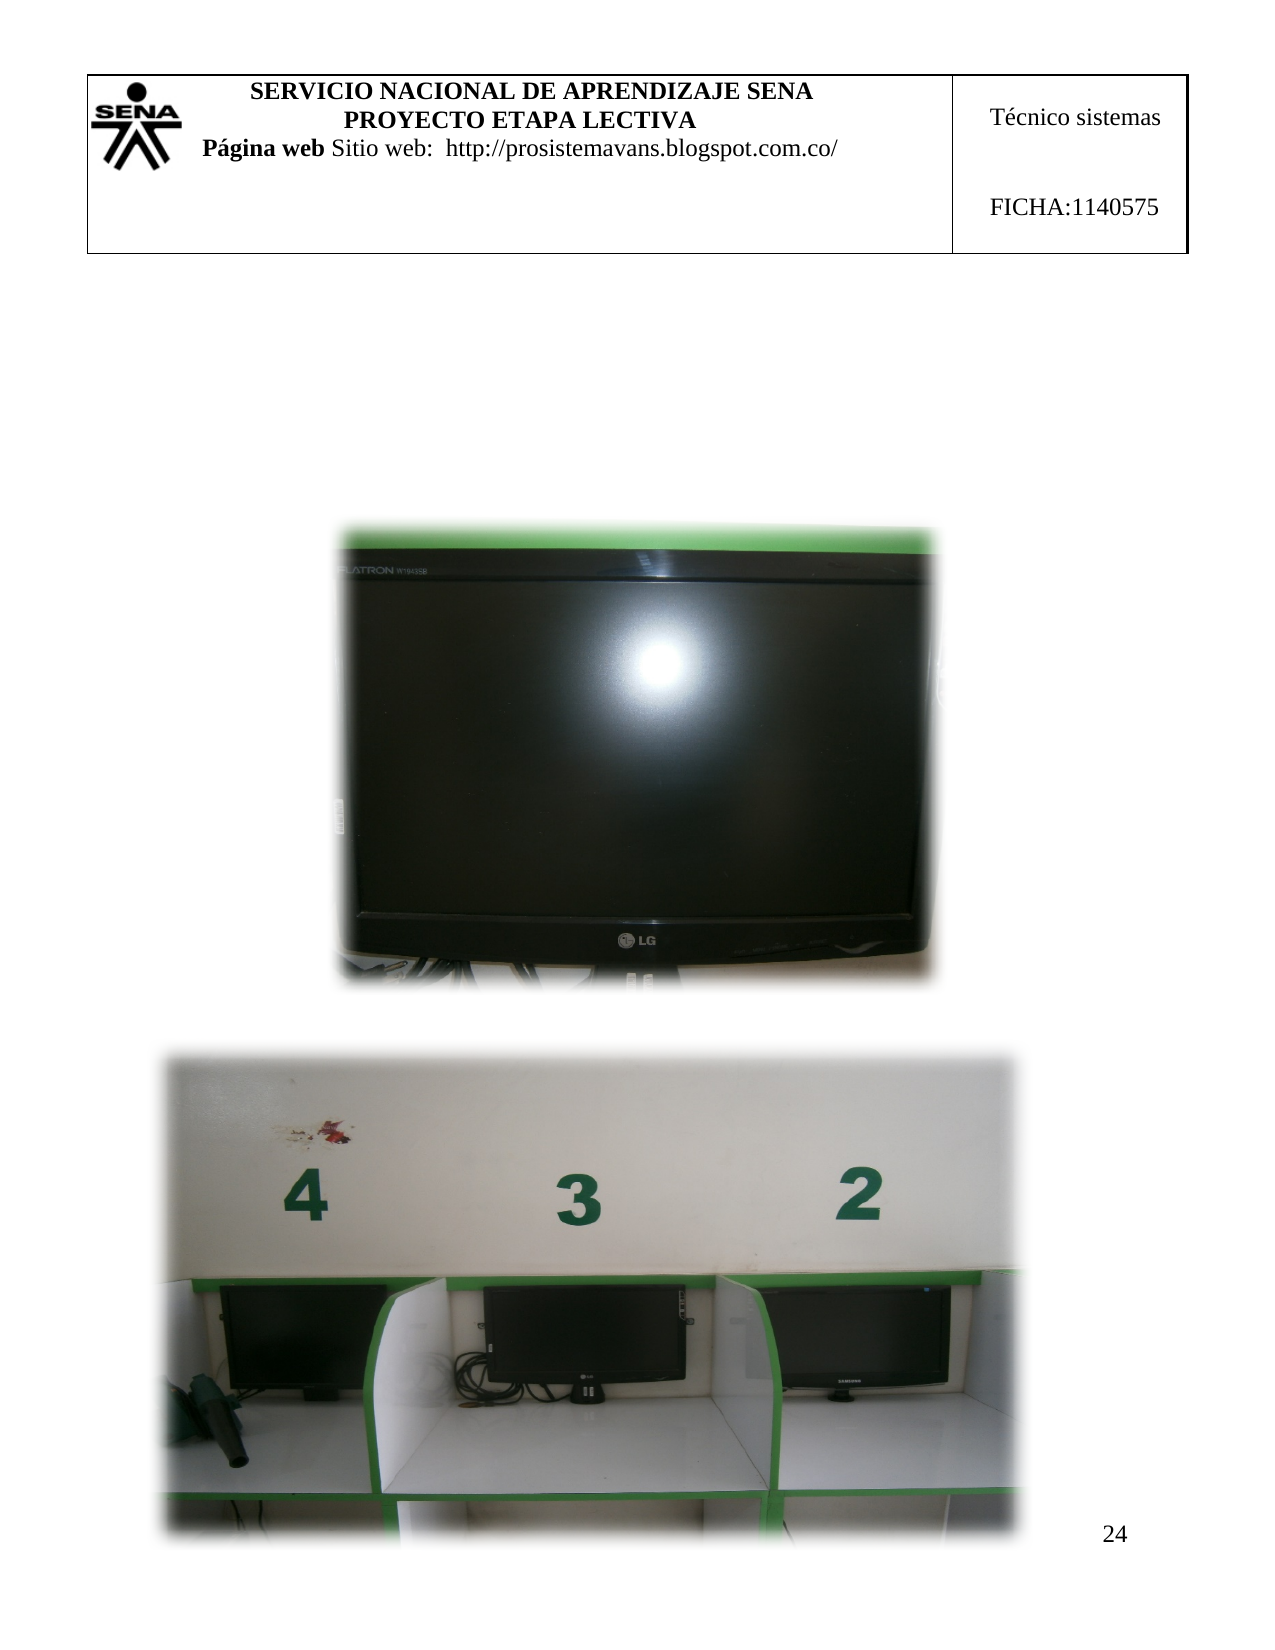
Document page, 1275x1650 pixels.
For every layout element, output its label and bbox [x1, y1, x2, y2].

picture [177, 1068, 1004, 1522]
picture [355, 542, 920, 968]
picture [89, 79, 184, 174]
